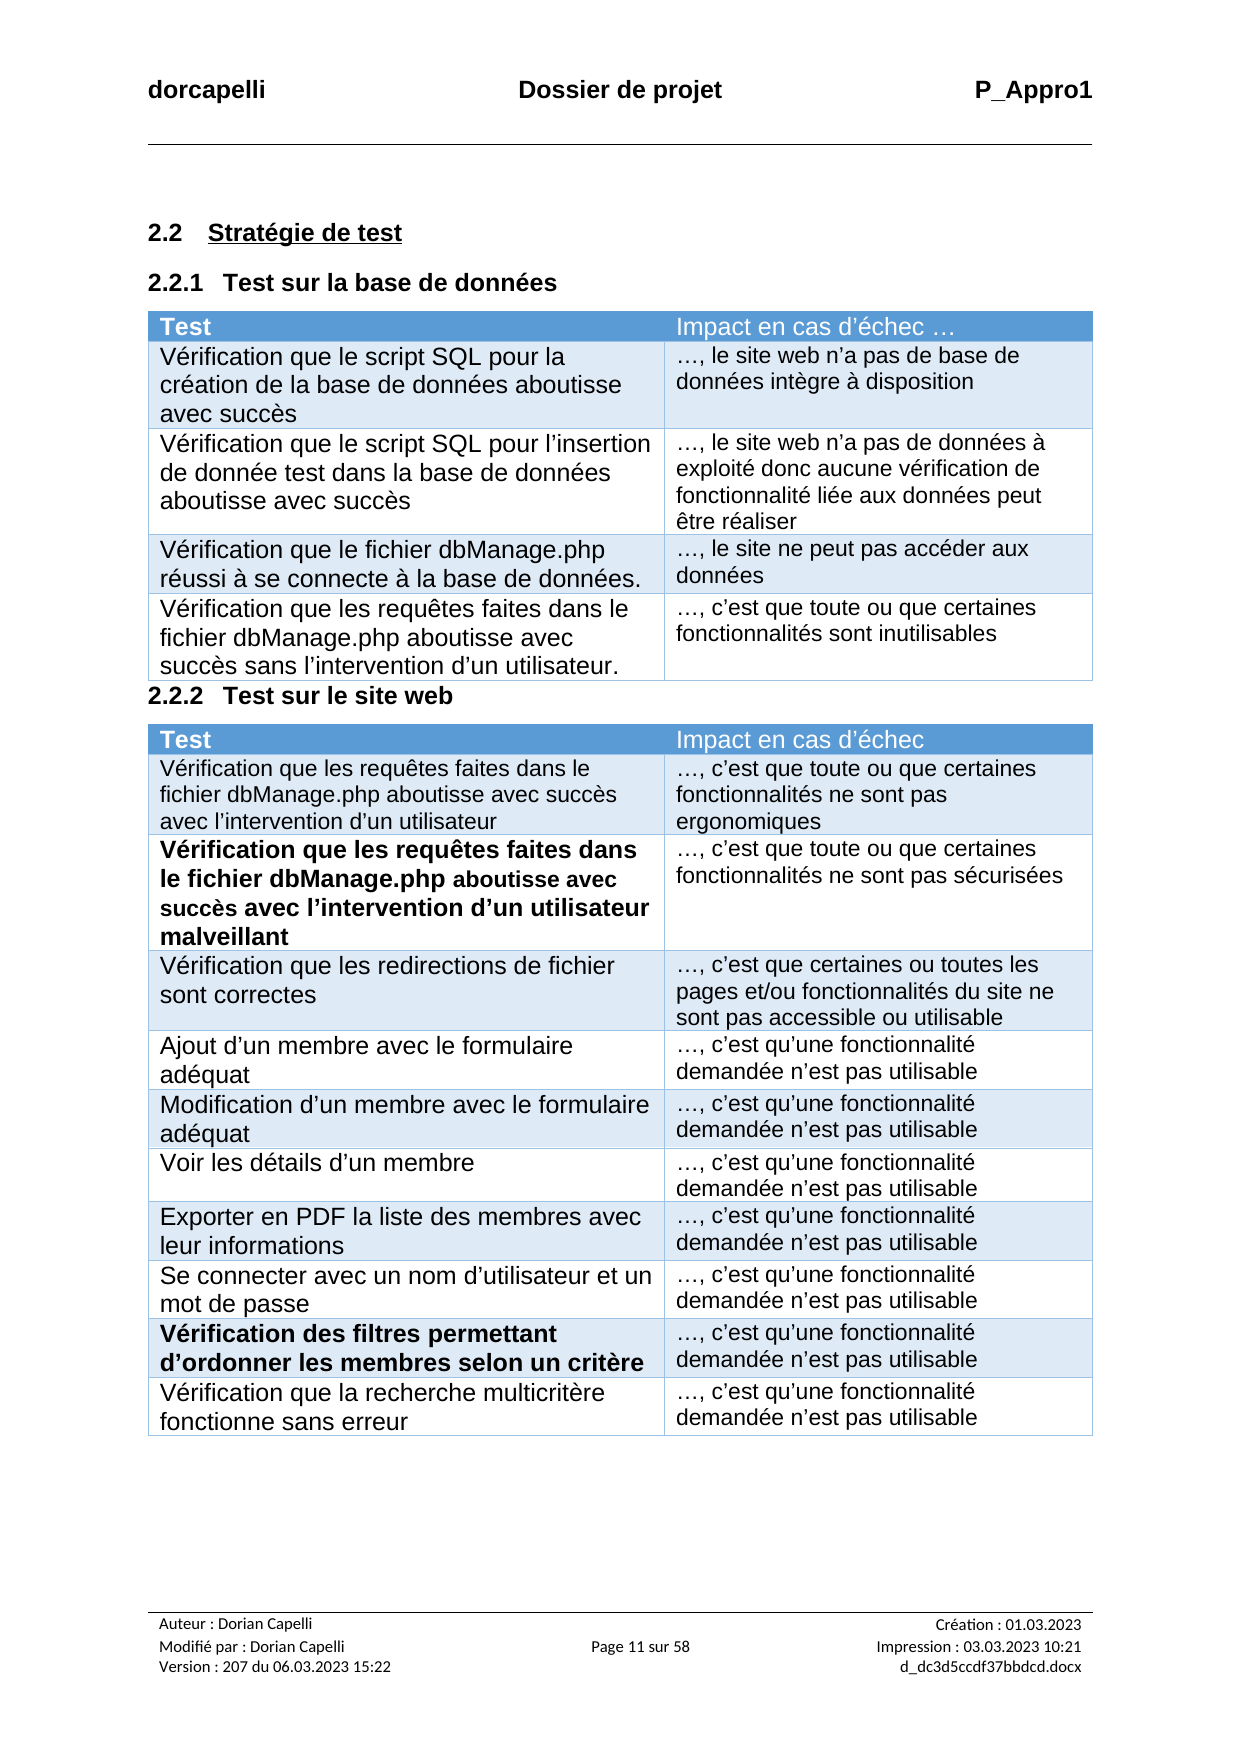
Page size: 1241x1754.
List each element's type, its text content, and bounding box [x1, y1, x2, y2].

table_cell Exporter en PDF la liste des membres avec leur informations [149, 1202, 664, 1260]
table_cell …, le site web n’a pas de base de données intègre à disposition [665, 342, 1092, 428]
table_cell Vérification que le script SQL pour la création de la base de données aboutisse avec succès [149, 342, 664, 428]
table_cell Vérification que les requêtes faites dans le fichier dbManage.php aboutisse avec succès sans l’intervention d’un utilisateur. [149, 594, 664, 680]
table_cell …, c’est qu’une fonctionnalité demandée n’est pas utilisable [665, 1378, 1092, 1435]
table_cell …, c’est qu’une fonctionnalité demandée n’est pas utilisable [665, 1261, 1092, 1318]
table_cell Vérification que la recherche multicritère fonctionne sans erreur [149, 1378, 664, 1435]
table_cell …, c’est que toute ou que certaines fonctionnalités ne sont pas sécurisées [665, 835, 1092, 950]
table_cell …, c’est qu’une fonctionnalité demandée n’est pas utilisable [665, 1319, 1092, 1377]
table_cell …, c’est qu’une fonctionnalité demandée n’est pas utilisable [665, 1149, 1092, 1201]
table_cell Se connecter avec un nom d’utilisateur et un mot de passe [149, 1261, 664, 1318]
table_cell Voir les détails d’un membre [149, 1149, 664, 1201]
table_header Test [149, 725, 664, 754]
table_cell Vérification que le script SQL pour l’insertion de donnée test dans la base de données aboutisse avec succès [149, 429, 664, 534]
table_cell …, c’est que toute ou que certaines fonctionnalités sont inutilisables [665, 594, 1092, 680]
table_header Impact en cas d’échec … [665, 312, 1092, 341]
table_cell Vérification que les redirections de fichier sont correctes [149, 951, 664, 1030]
table_cell …, c’est qu’une fonctionnalité demandée n’est pas utilisable [665, 1090, 1092, 1147]
table_cell Vérification des filtres permettant d’ordonner les membres selon un critère [149, 1319, 664, 1377]
table_cell …, c’est que toute ou que certaines fonctionnalités ne sont pas ergonomiques [665, 755, 1092, 834]
table_cell Vérification que les requêtes faites dans le fichier dbManage.php aboutisse avec succès avec l’intervention d’un utilisateur malveillant [149, 835, 664, 950]
subtitle Stratégie de test [148, 218, 1092, 247]
subtitle Test sur la base de données [148, 268, 1092, 296]
table_cell …, le site ne peut pas accéder aux données [665, 535, 1092, 593]
table_cell …, c’est que certaines ou toutes les pages et/ou fonctionnalités du site ne sont pas accessible ou utilisable [665, 951, 1092, 1030]
table_cell Vérification que les requêtes faites dans le fichier dbManage.php aboutisse avec succès avec l’intervention d’un utilisateur [149, 755, 664, 834]
table_cell …, c’est qu’une fonctionnalité demandée n’est pas utilisable [665, 1031, 1092, 1089]
subtitle Test sur le site web [148, 681, 1092, 710]
table_cell Modification d’un membre avec le formulaire adéquat [149, 1090, 664, 1147]
table_cell …, le site web n’a pas de données à exploité donc aucune vérification de fonctionnalité liée aux données peut être réaliser [665, 429, 1092, 534]
table_header Impact en cas d’échec [665, 725, 1092, 754]
table_header Test [149, 312, 664, 341]
table_cell Vérification que le fichier dbManage.php réussi à se connecte à la base de données. [149, 535, 664, 593]
table_cell Ajout d’un membre avec le formulaire adéquat [149, 1031, 664, 1089]
table_cell …, c’est qu’une fonctionnalité demandée n’est pas utilisable [665, 1202, 1092, 1260]
